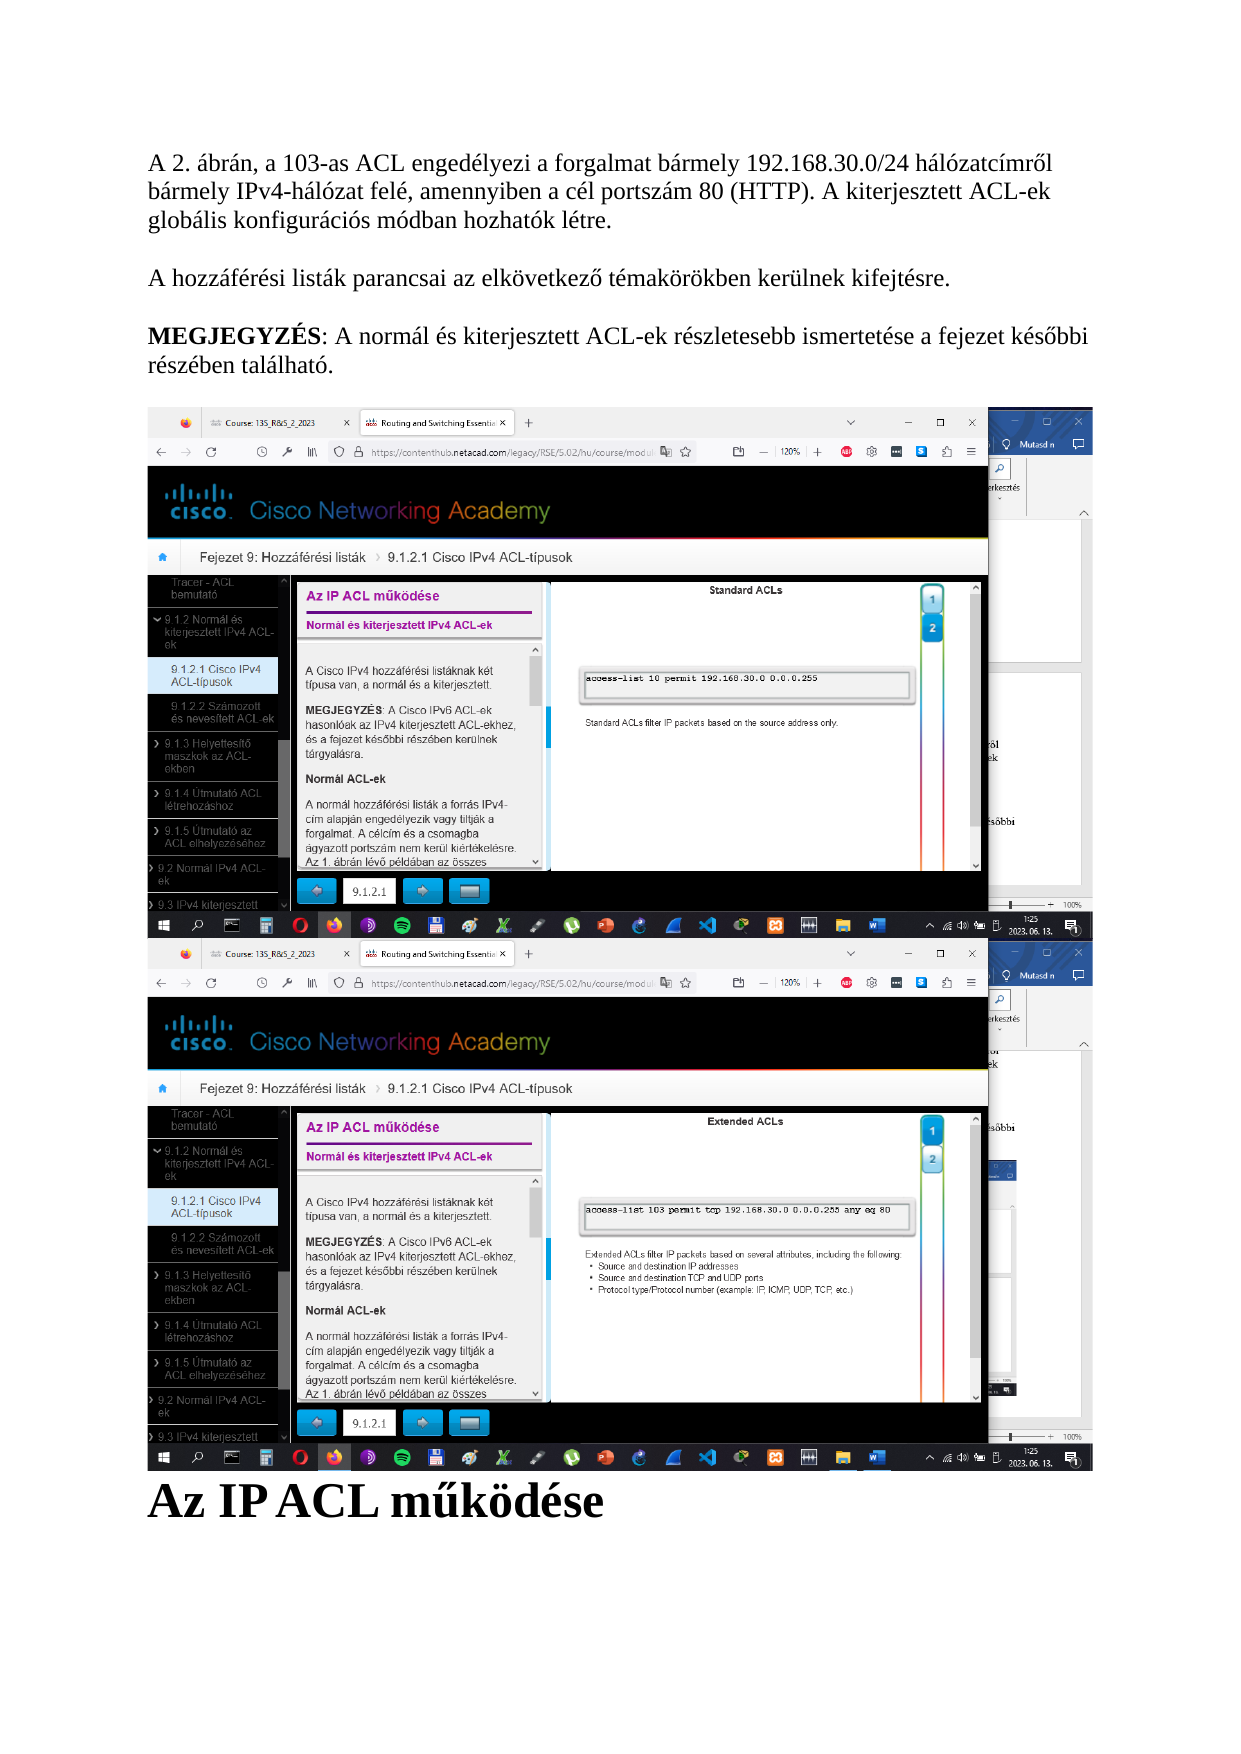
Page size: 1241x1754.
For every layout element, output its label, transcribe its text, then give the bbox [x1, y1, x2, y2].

text MEGJEGYZÉS: A normál és kiterjesztett ACL-ek részletesebb ismertetése a fejezet későbbi részében található. [148, 321, 1093, 378]
picture [147, 407, 1093, 1471]
text A hozzáférési listák parancsai az elkövetkező témakörökben kerülnek kifejtésre. [148, 263, 1093, 292]
text A 2. ábrán, a 103-as ACL engedélyezi a forgalmat bármely 192.168.30.0/24 hálózatcímről bármely IPv4-hálózat felé, amennyiben a cél portszám 80 (HTTP). A kiterjesztett ACL-ek globális konfigurációs módban hozhatók létre. [148, 148, 1093, 234]
subtitle Az IP ACL működése [148, 1471, 1093, 1528]
